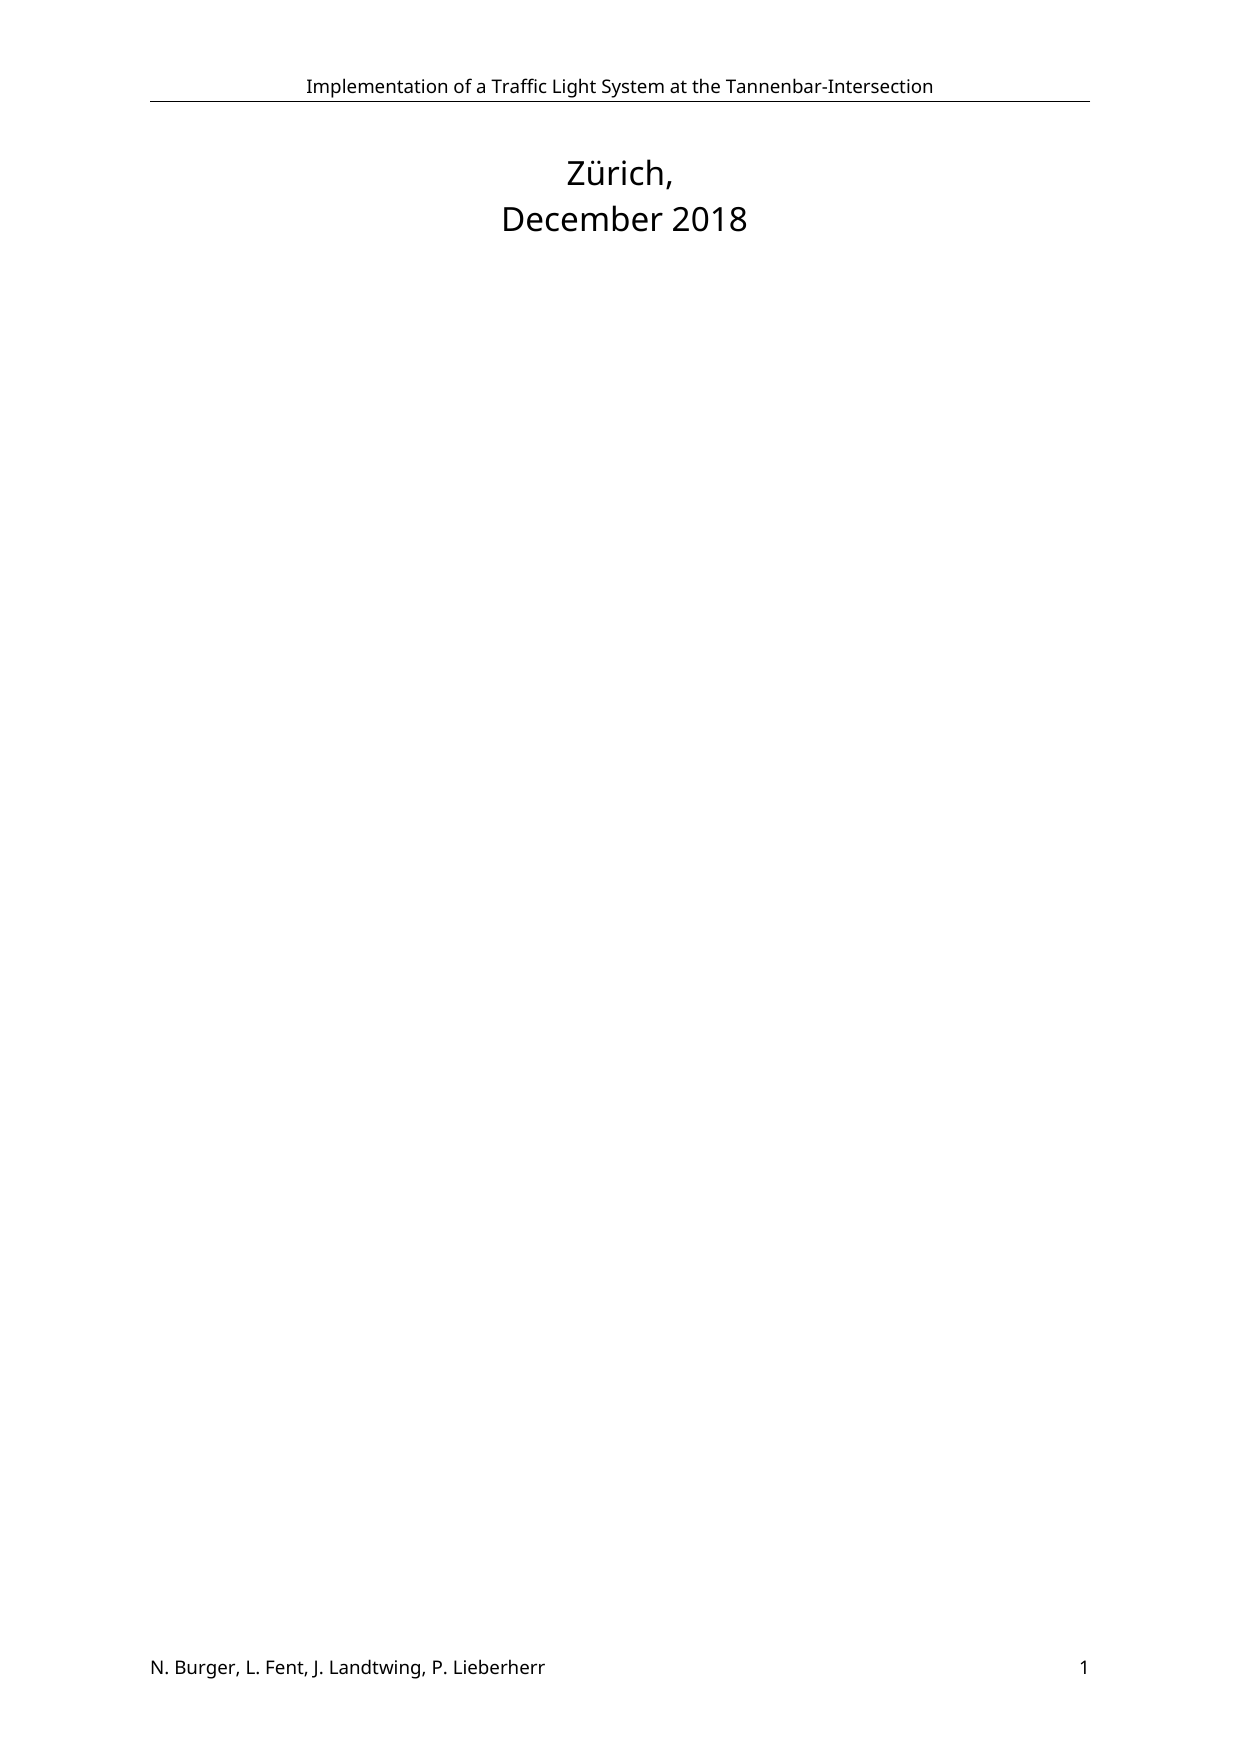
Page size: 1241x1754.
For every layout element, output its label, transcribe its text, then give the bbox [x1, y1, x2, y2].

text Zürich, December 2018 [150, 150, 1090, 241]
